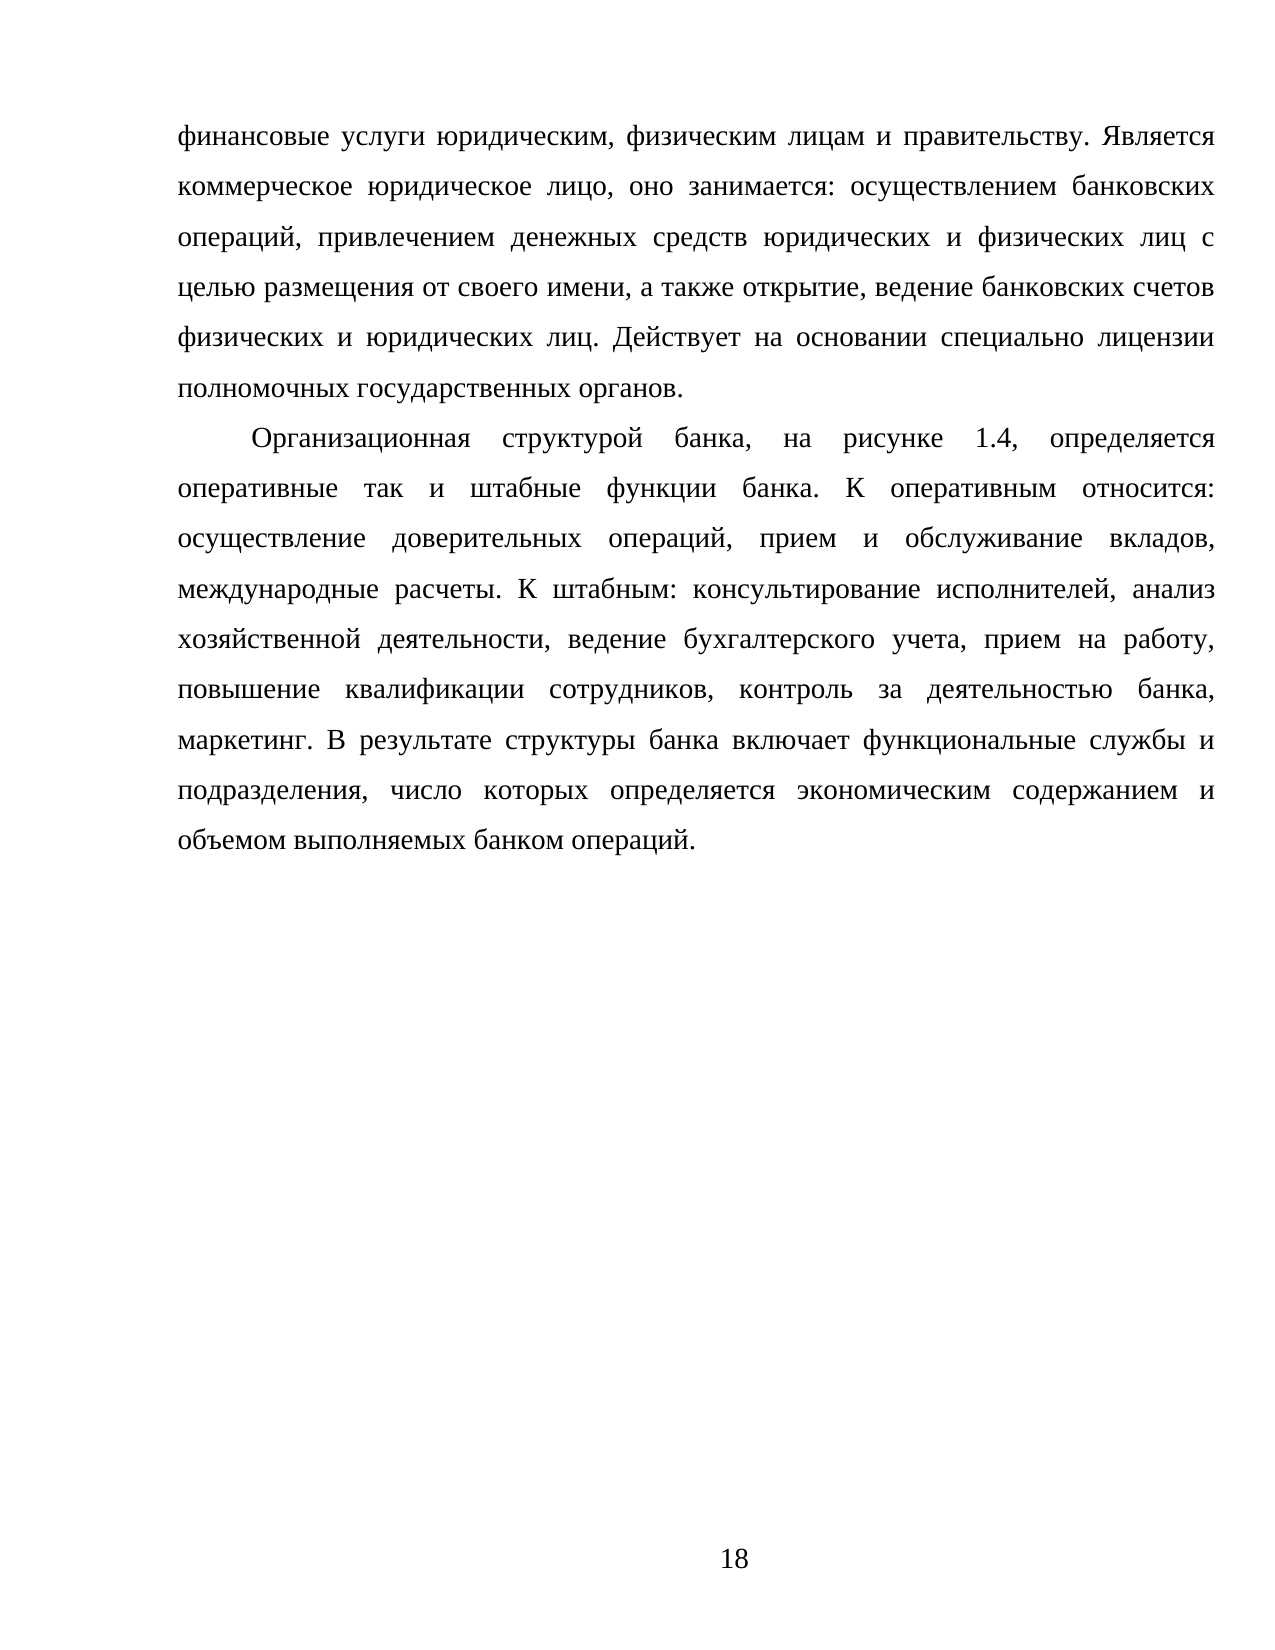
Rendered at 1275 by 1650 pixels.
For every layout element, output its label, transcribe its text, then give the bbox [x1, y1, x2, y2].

text Организационная структурой банка, на рисунке 1.4, определяется оперативные так и штабные функции банка. К оперативным относится: осуществление доверительных операций, прием и обслуживание вкладов, международные расчеты. К штабным: консультирование исполнителей, анализ хозяйственной деятельности, ведение бухгалтерского учета, прием на работу, повышение квалификации сотрудников, контроль за деятельностью банка, маркетинг. В результате структуры банка включает функциональные службы и подразделения, число которых определяется экономическим содержанием и объемом выполняемых банком операций. [177, 420, 1216, 856]
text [177, 118, 1216, 403]
